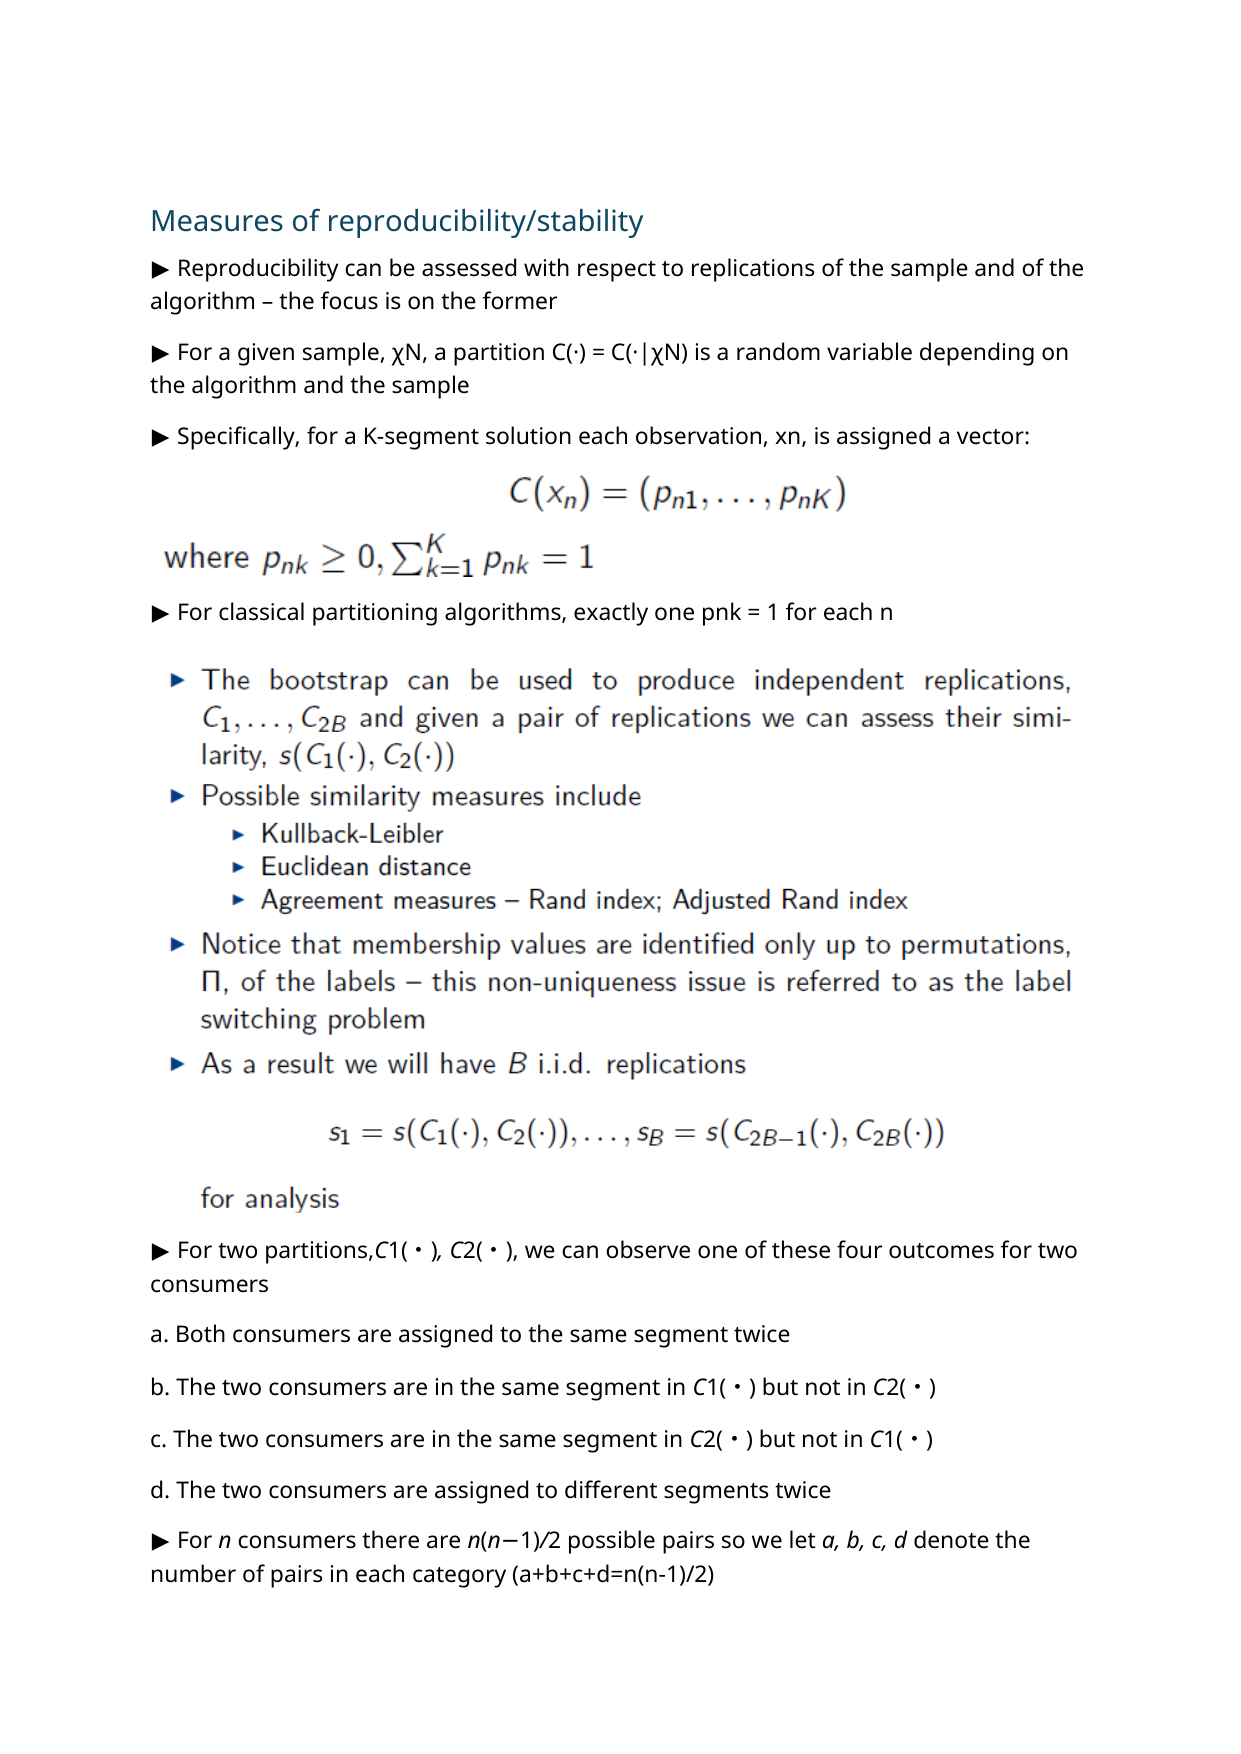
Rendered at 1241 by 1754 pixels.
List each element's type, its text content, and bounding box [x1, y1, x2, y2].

text ▶ For classical partitioning algorithms, exactly one pnk = 1 for each n [150, 596, 1090, 627]
picture [150, 470, 1091, 577]
text ▶ For n consumers there are n(n−1)/2 possible pairs so we let a, b, c, d denote the number of pairs in each category (a+b+c+d=n(n-1)/2) [150, 1524, 1090, 1589]
text ▶ Reproducibility can be assessed with respect to replications of the sample and of the algorithm – the focus is on the former [150, 252, 1090, 317]
picture [150, 646, 1091, 1213]
text ▶ Specifically, for a K-segment solution each observation, xn, is assigned a vector: [150, 420, 1090, 451]
text b. The two consumers are in the same segment in C1(・) but not in C2(・) [150, 1369, 1090, 1402]
text a. Both consumers are assigned to the same segment twice [150, 1318, 1090, 1349]
text d. The two consumers are assigned to different segments twice [150, 1474, 1090, 1505]
text ▶ For a given sample, χN, a partition C(·) = C(·|χN) is a random variable depending on the algorithm and the sample [150, 336, 1090, 401]
text c. The two consumers are in the same segment in C2(・) but not in C1(・) [150, 1421, 1090, 1454]
subtitle Measures of reproducibility/stability [150, 200, 1090, 240]
text ▶ For two partitions,C1(・), C2(・), we can observe one of these four outcomes for two consumers [150, 1232, 1090, 1299]
